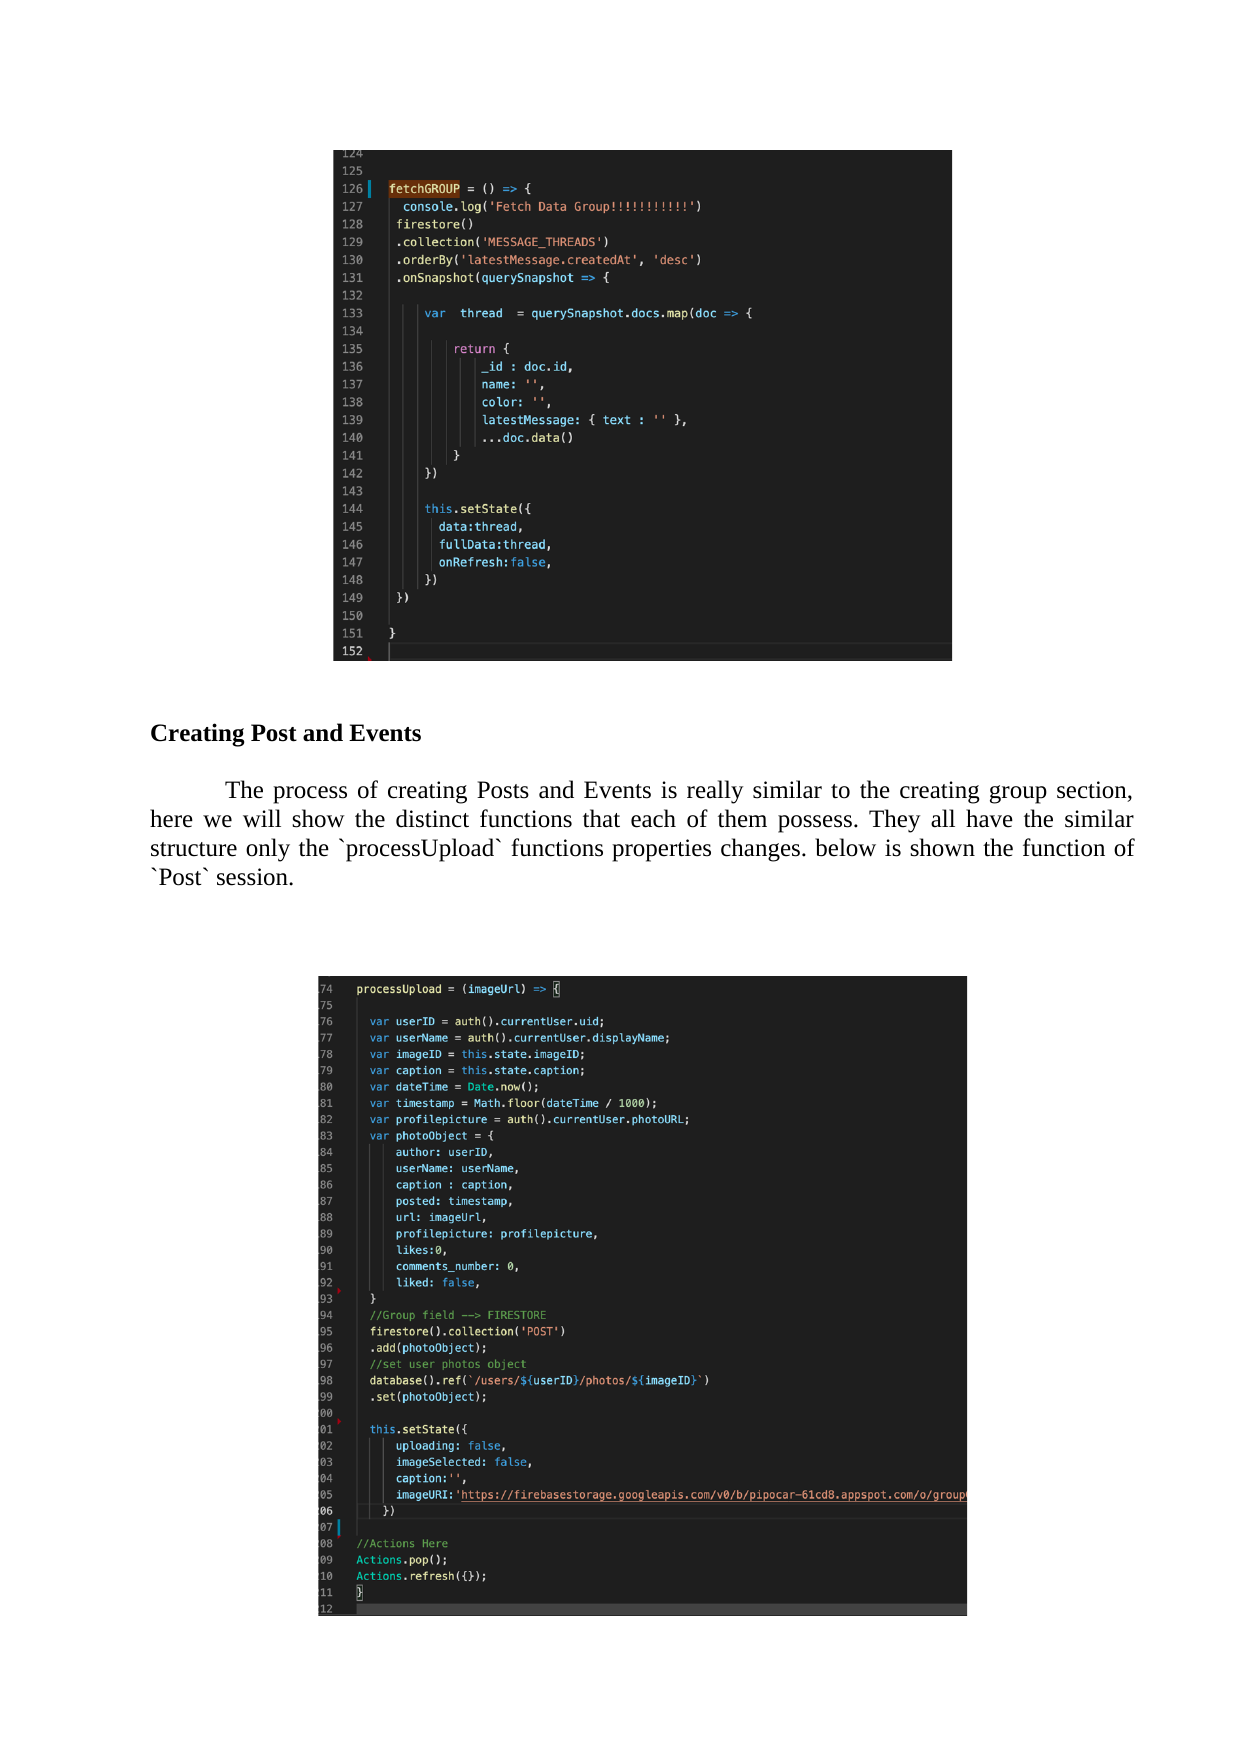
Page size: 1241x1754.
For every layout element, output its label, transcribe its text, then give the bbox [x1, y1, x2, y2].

picture [333, 150, 953, 661]
picture [318, 976, 968, 1616]
text The process of creating Posts and Events is really similar to the creating group section, here we will show the distinct functions that each of them possess. They all have the similar structure only the `processUpload` functions properties changes. below is shown the function of `Post` session. [150, 775, 1135, 890]
text Creating Post and Events [150, 718, 1135, 747]
